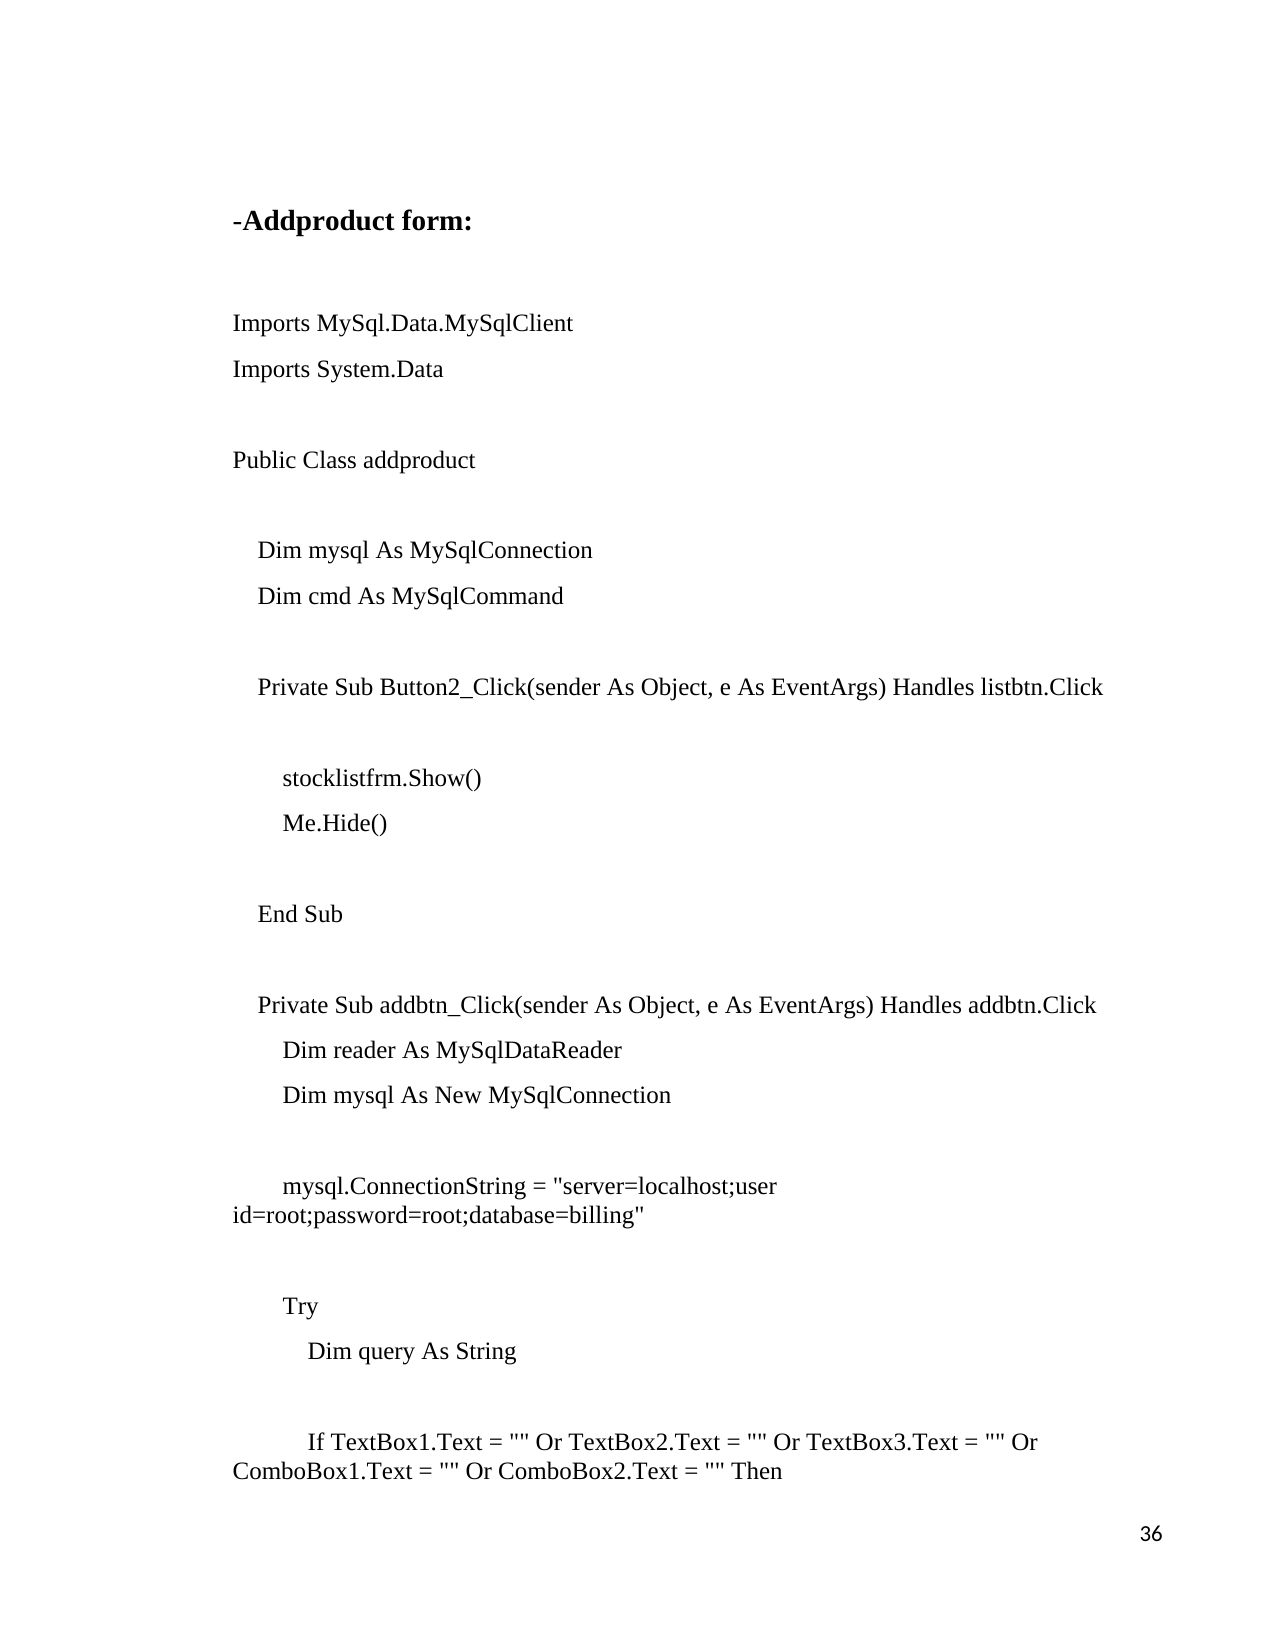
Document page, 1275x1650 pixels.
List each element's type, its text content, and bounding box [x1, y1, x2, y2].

text End Sub [232, 899, 1162, 928]
text Me.Hide() [232, 808, 1162, 837]
text Dim cmd As MySqlCommand [232, 581, 1162, 610]
text Imports MySql.Data.MySqlClient [232, 308, 1162, 337]
text -Addproduct form: [232, 203, 1162, 236]
text Imports System.Data [232, 354, 1162, 383]
text Private Sub addbtn_Click(sender As Object, e As EventArgs) Handles addbtn.Click [232, 990, 1162, 1018]
text Private Sub Button2_Click(sender As Object, e As EventArgs) Handles listbtn.Click [232, 672, 1162, 701]
text Try [232, 1291, 1162, 1320]
text Dim mysql As MySqlConnection [232, 536, 1162, 564]
text Dim reader As MySqlDataReader [232, 1035, 1162, 1064]
text stocklistfrm.Show() [232, 763, 1162, 791]
text Dim query As String [232, 1336, 1162, 1365]
text Dim mysql As New MySqlConnection [232, 1081, 1162, 1109]
text Public Class addproduct [232, 445, 1162, 473]
text If TextBox1.Text = "" Or TextBox2.Text = "" Or TextBox3.Text = "" Or ComboBox1.Text = "" Or ComboBox2.Text = "" Then [232, 1427, 1162, 1485]
text mysql.ConnectionString = "server=localhost;user id=root;password=root;database=billing" [232, 1171, 1162, 1229]
